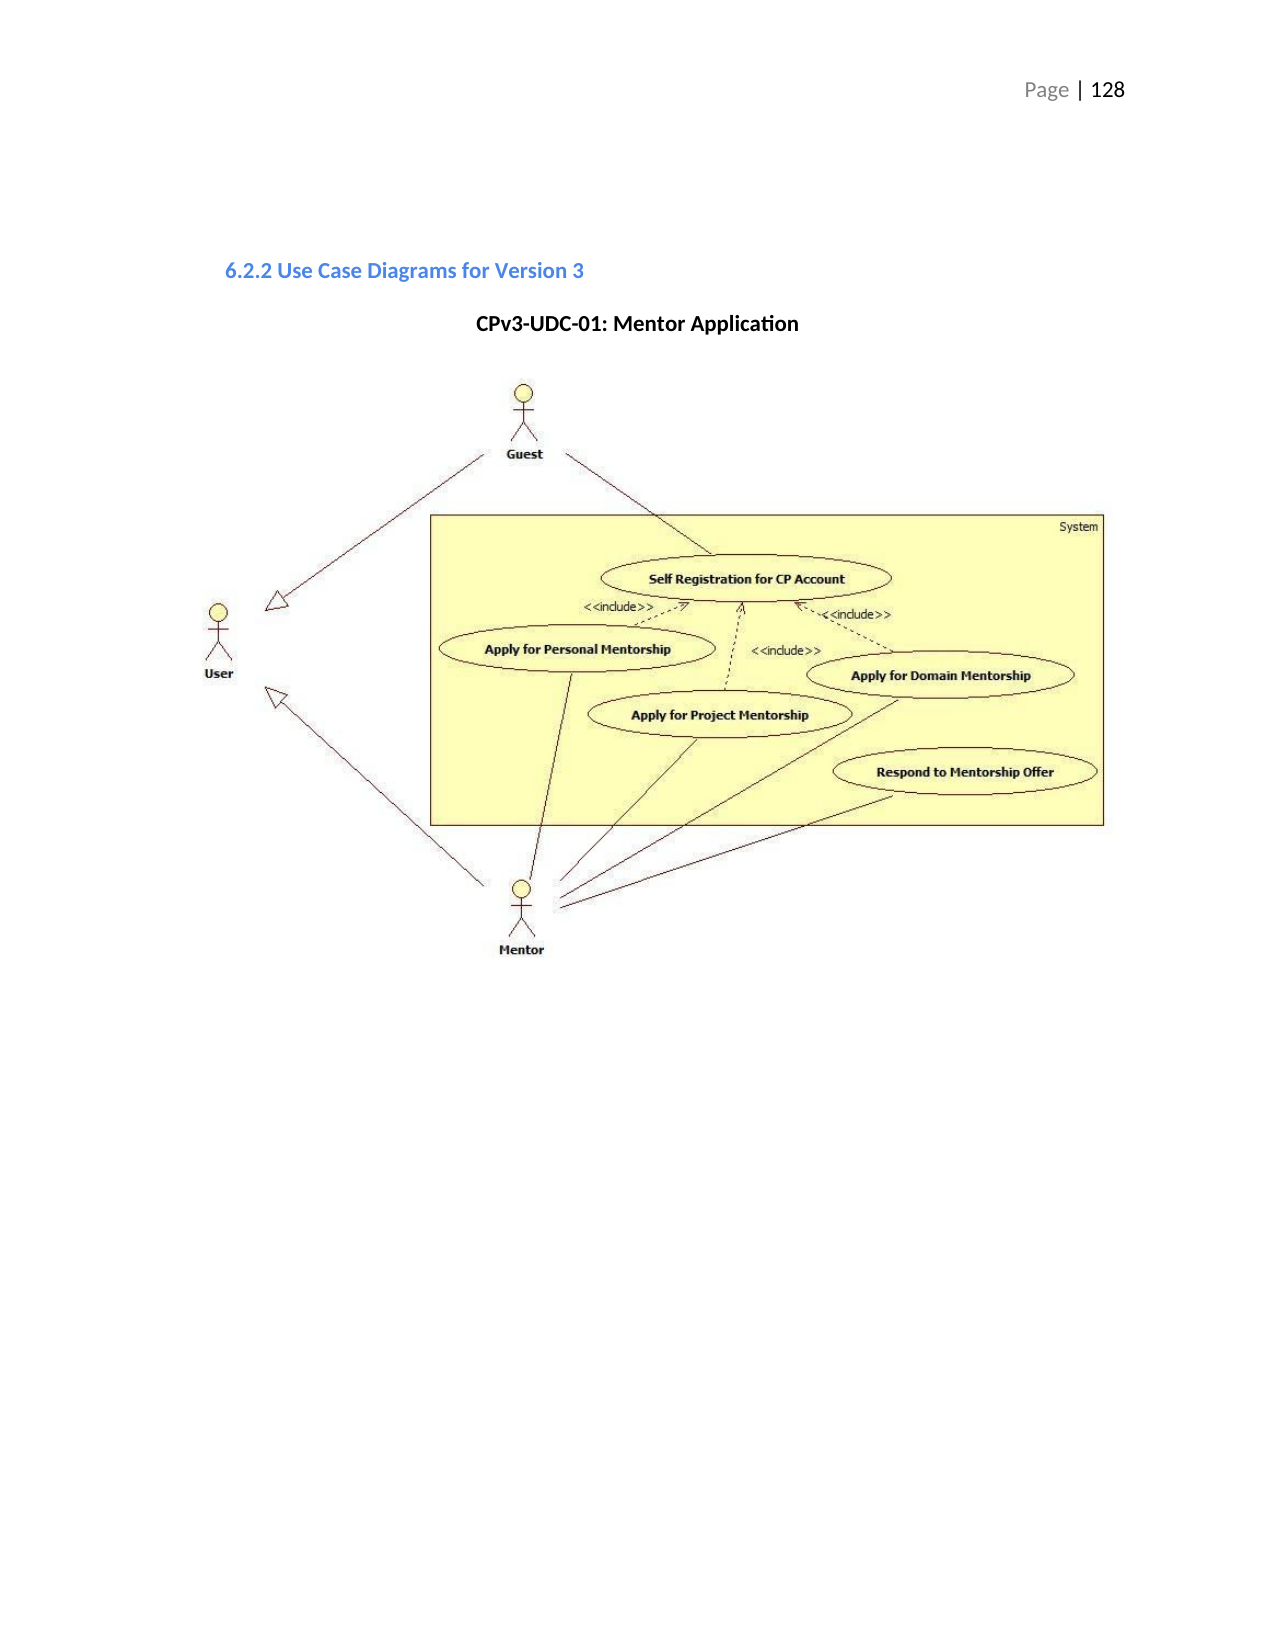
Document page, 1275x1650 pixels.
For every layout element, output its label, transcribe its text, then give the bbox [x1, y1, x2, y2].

text CPv3-UDC-01: Mentor Application [150, 309, 1125, 337]
picture [150, 362, 1125, 985]
text 6.2.2 Use Case Diagrams for Version 3 [150, 256, 1125, 284]
